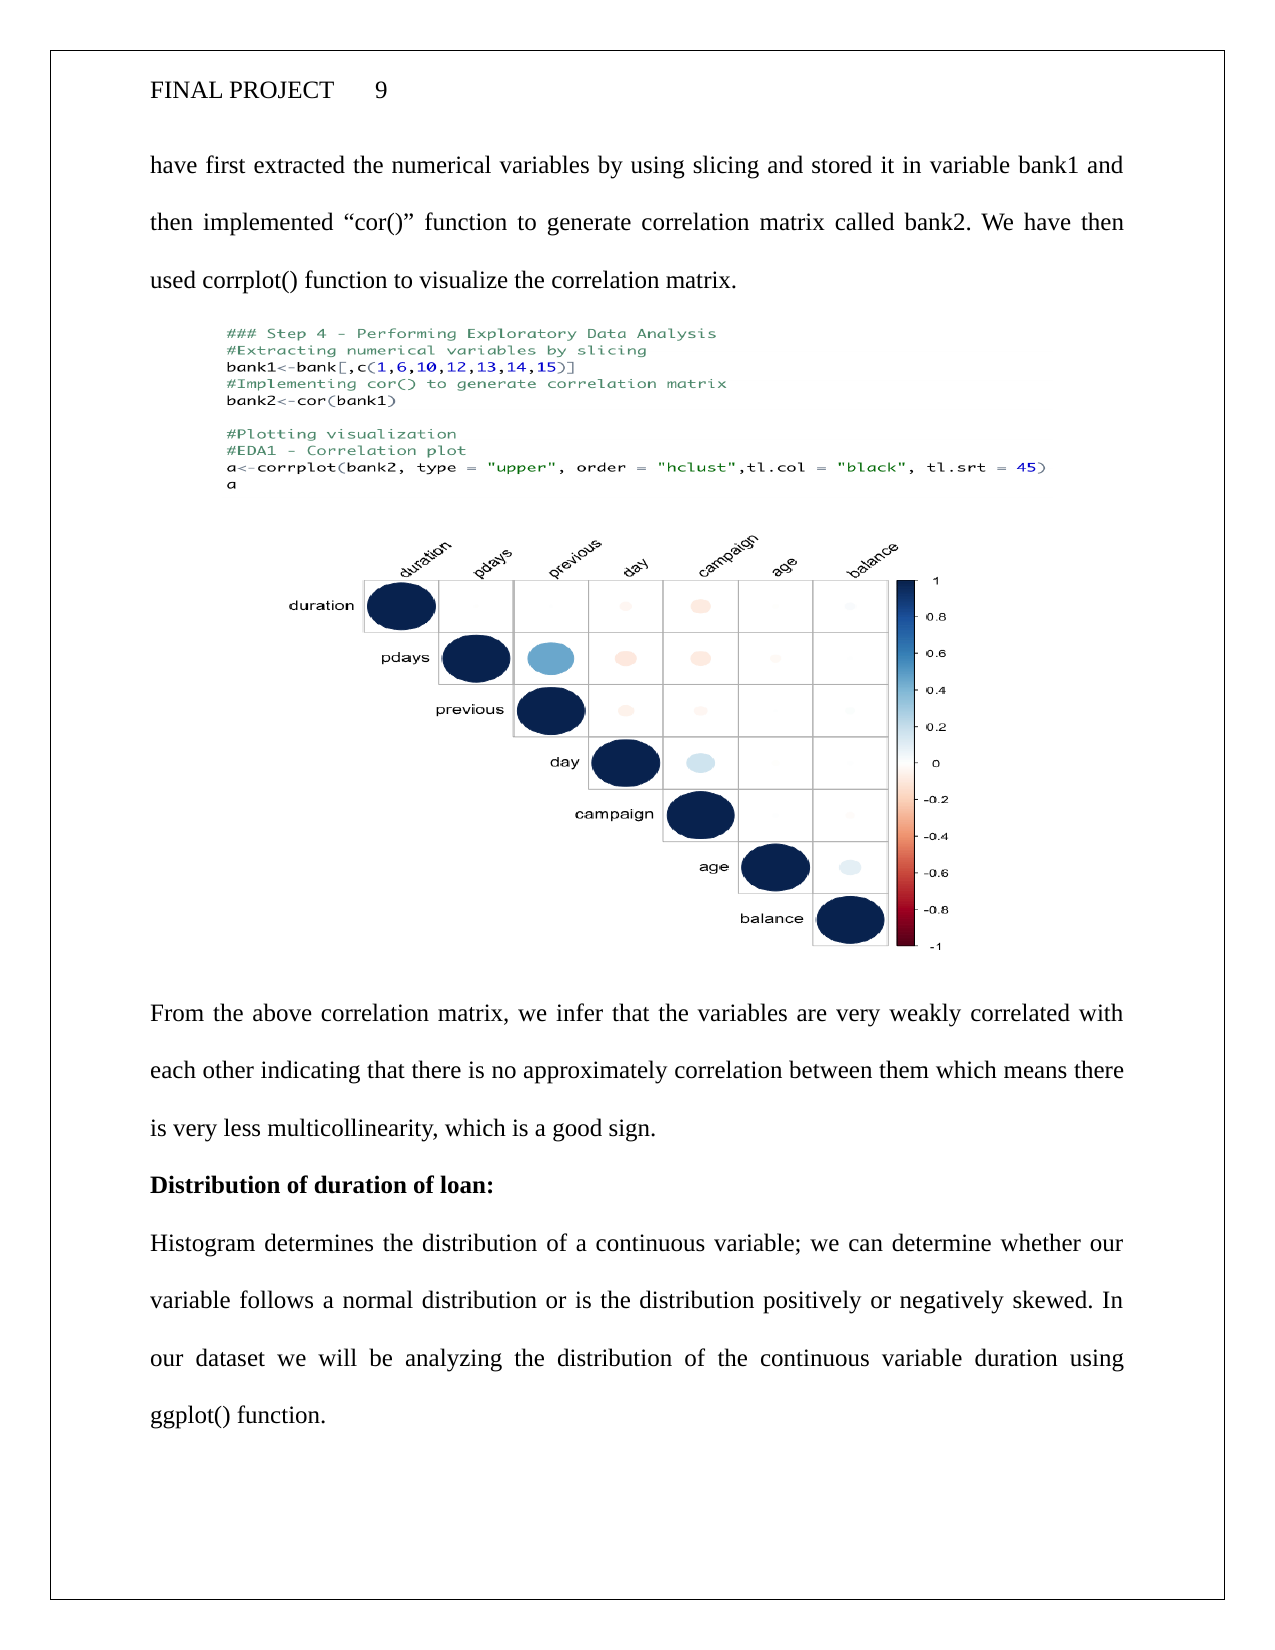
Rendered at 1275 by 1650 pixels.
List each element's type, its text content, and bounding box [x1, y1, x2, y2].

text From the above correlation matrix, we infer that the variables are very weakly correlated with each other indicating that there is no approximately correlation between them which means there is very less multicollinearity, which is a good sign. [150, 998, 1125, 1141]
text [150, 150, 1125, 294]
picture [222, 322, 1053, 498]
picture [252, 526, 1023, 969]
text Histogram determines the distribution of a continuous variable; we can determine whether our variable follows a normal distribution or is the distribution positively or negatively skewed. In our dataset we will be analyzing the distribution of the continuous variable duration using ggplot() function. [150, 1228, 1125, 1429]
text Distribution of duration of loan: [150, 1170, 1125, 1199]
